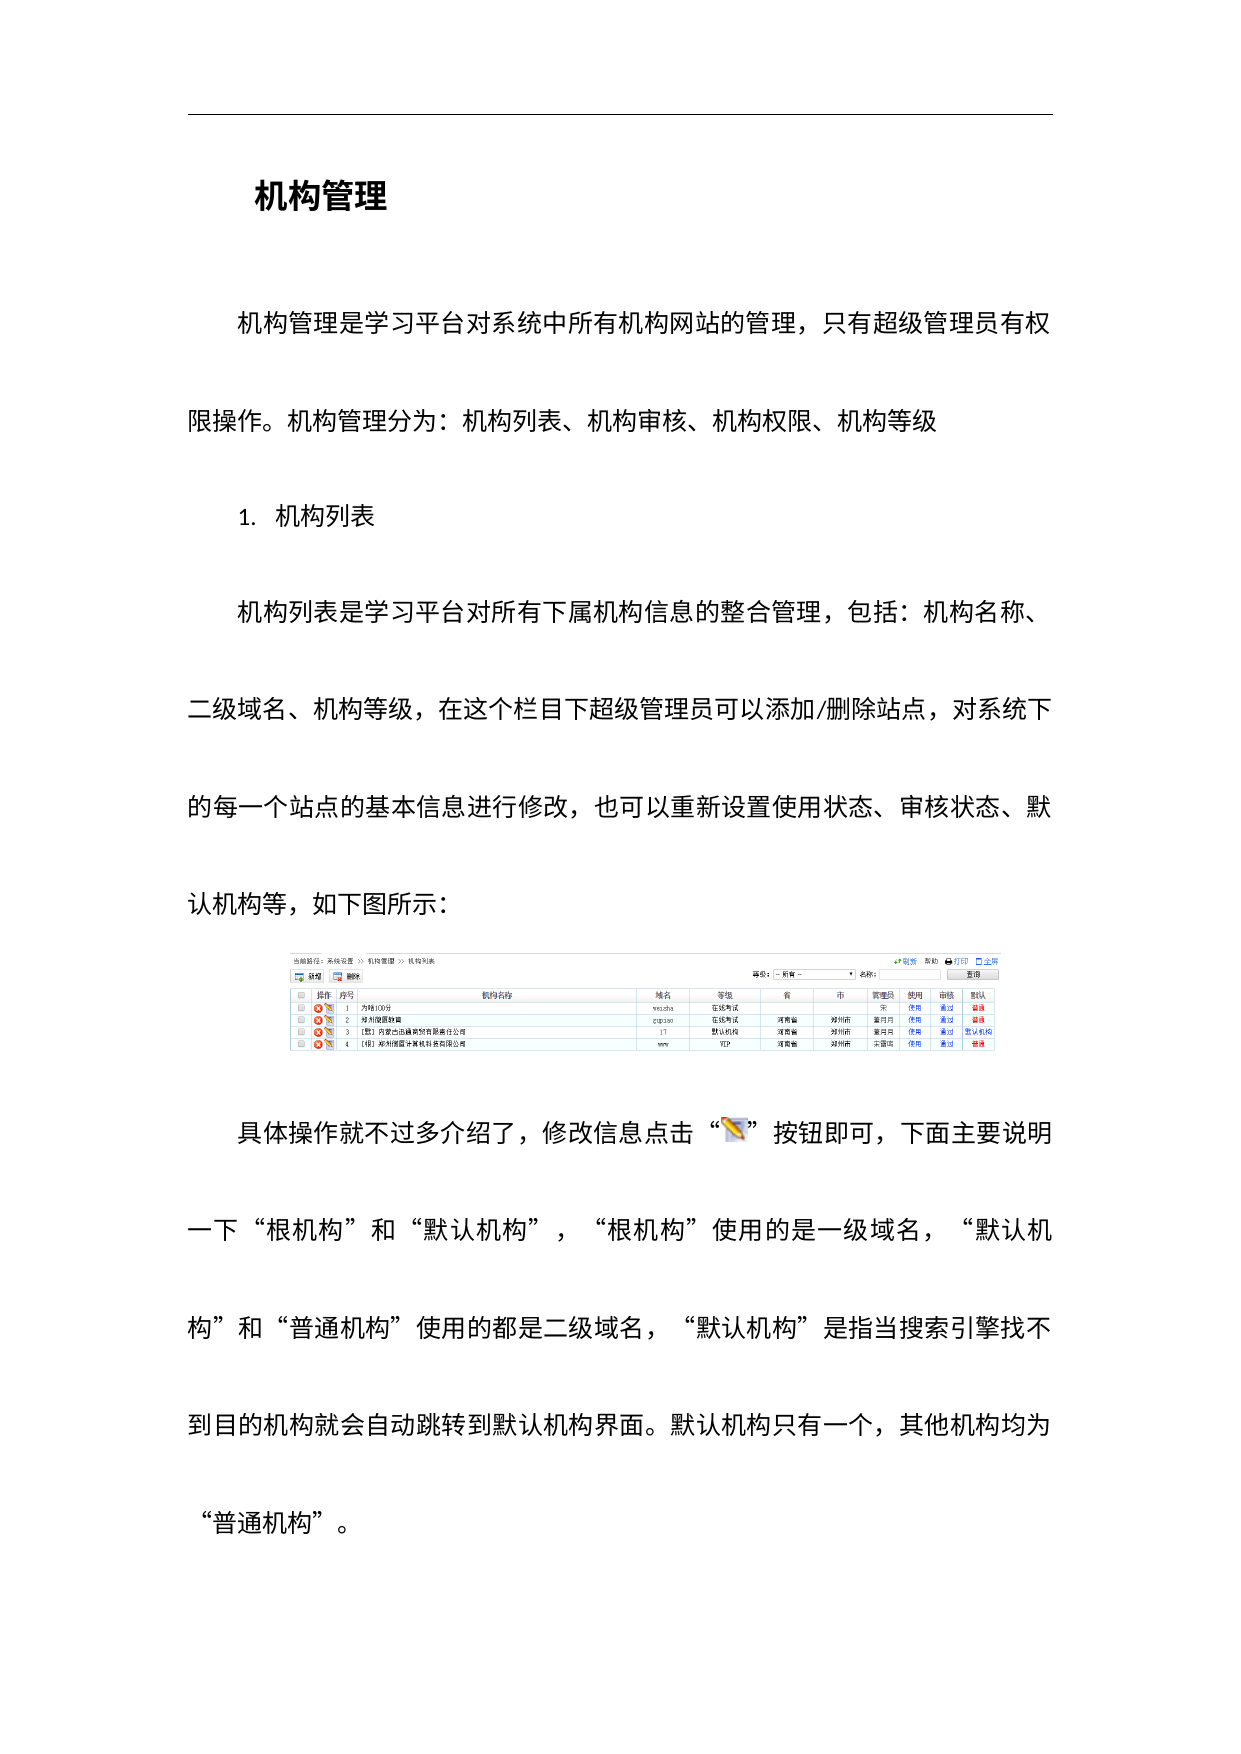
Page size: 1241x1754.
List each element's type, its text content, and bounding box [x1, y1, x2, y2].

subtitle 机构管理 [187, 162, 1053, 227]
picture [290, 953, 1001, 1055]
text 机构管理是学习平台对系统中所有机构网站的管理，只有超级管理员有权限操作。机构管理分为：机构列表、机构审核、机构权限、机构等级 [187, 289, 1053, 452]
picture [721, 1117, 748, 1142]
list 机构列表 [237, 482, 1053, 547]
text 具体操作就不过多介绍了，修改信息点击“”按钮即可，下面主要说明一下“根机构”和“默认机构”，“根机构”使用的是一级域名，“默认机构”和“普通机构”使用的都是二级域名，“默认机构”是指当搜索引擎找不到目的机构就会自动跳转到默认机构界面。默认机构只有一个，其他机构均为“普通机构”。 [187, 1099, 1053, 1554]
text 机构列表是学习平台对所有下属机构信息的整合管理，包括：机构名称、二级域名、机构等级，在这个栏目下超级管理员可以添加/删除站点，对系统下的每一个站点的基本信息进行修改，也可以重新设置使用状态、审核状态、默认机构等，如下图所示： [187, 578, 1053, 935]
